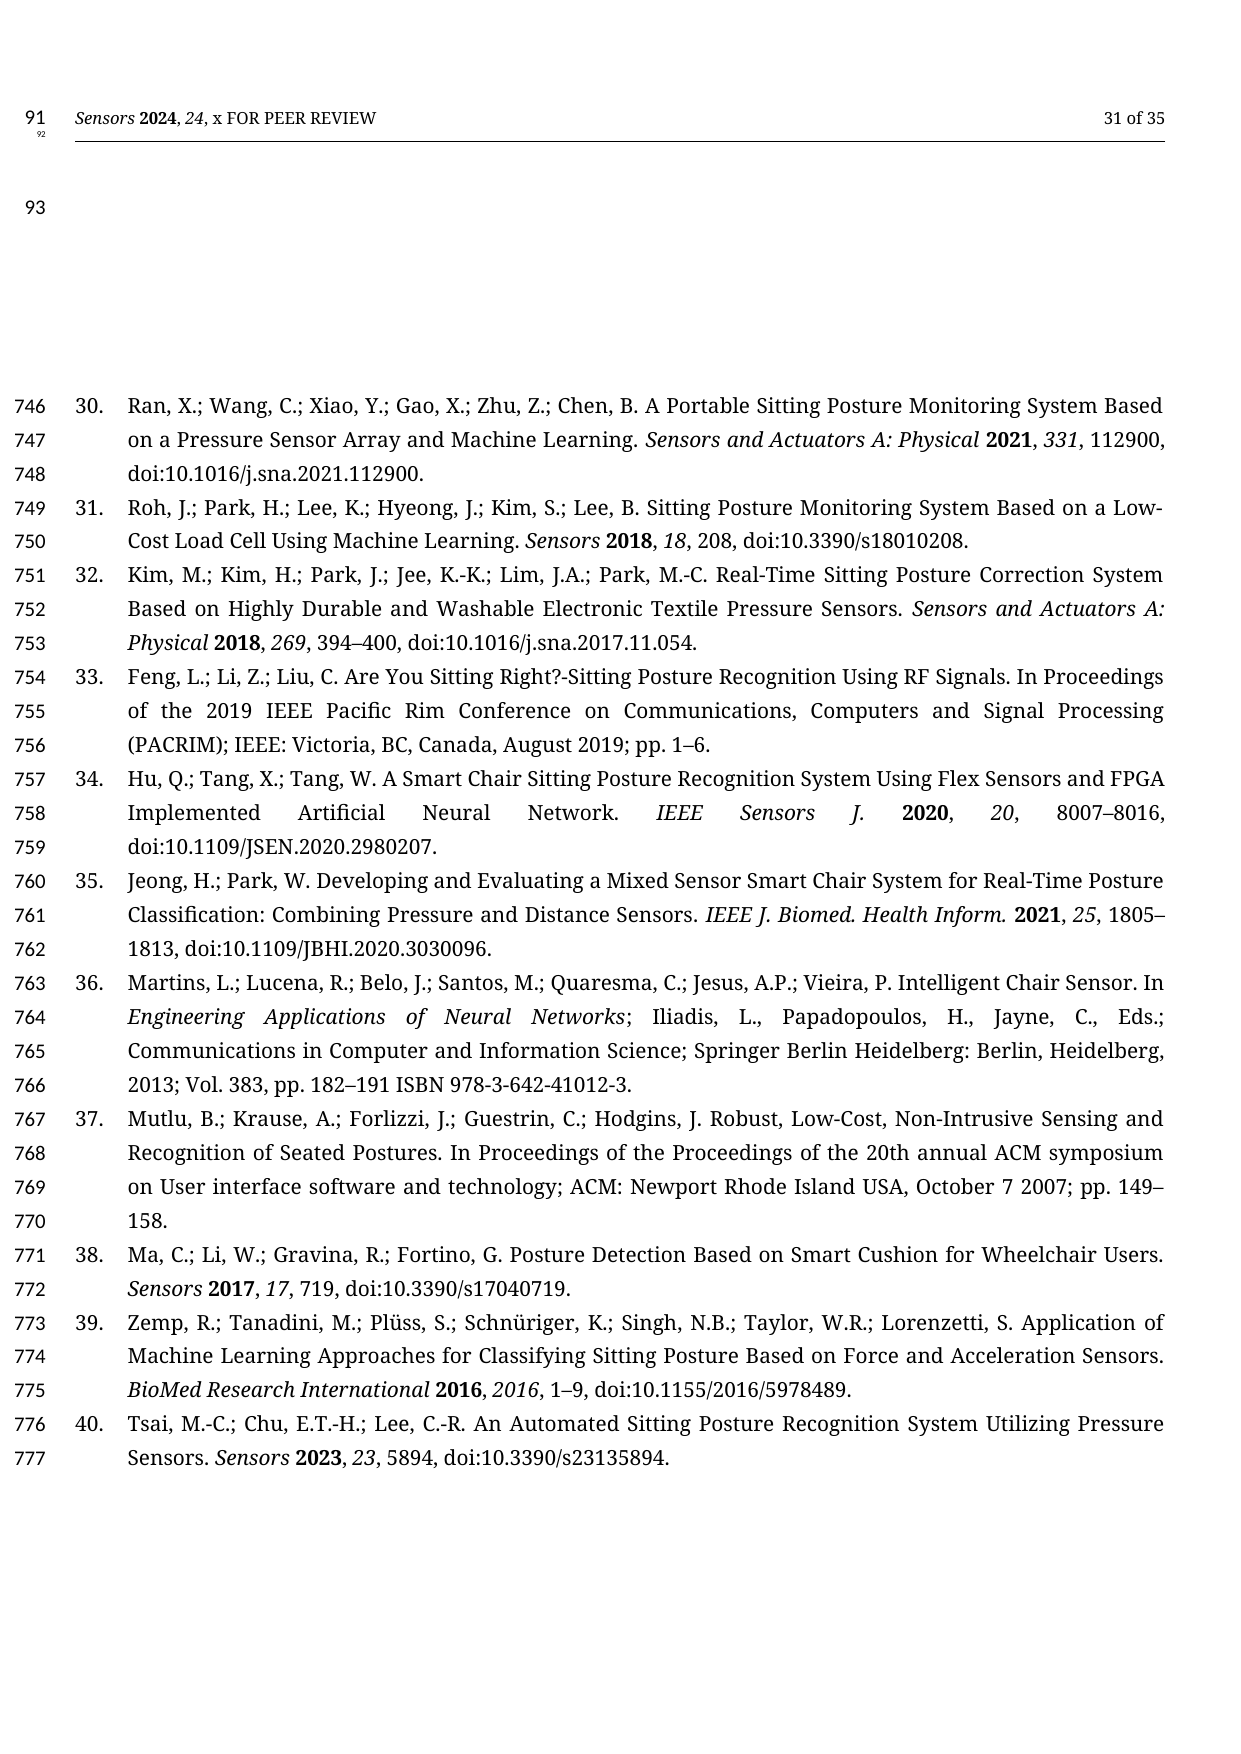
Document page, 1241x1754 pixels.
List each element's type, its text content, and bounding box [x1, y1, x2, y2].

text 39. Zemp, R.; Tanadini, M.; Plüss, S.; Schnüriger, K.; Singh, N.B.; Taylor, W.R.; Lorenzetti, S. Application of Machine Learning Approaches for Classifying Sitting Posture Based on Force and Acceleration Sensors. BioMed Research International 2016, 2016, 1–9, doi:10.1155/2016/5978489. [75, 1305, 1165, 1407]
text 35. Jeong, H.; Park, W. Developing and Evaluating a Mixed Sensor Smart Chair System for Real-Time Posture Classification: Combining Pressure and Distance Sensors. IEEE J. Biomed. Health Inform. 2021, 25, 1805–1813, doi:10.1109/JBHI.2020.3030096. [75, 863, 1165, 965]
text 33. Feng, L.; Li, Z.; Liu, C. Are You Sitting Right?-Sitting Posture Recognition Using RF Signals. In Proceedings of the 2019 IEEE Pacific Rim Conference on Communications, Computers and Signal Processing (PACRIM); IEEE: Victoria, BC, Canada, August 2019; pp. 1–6. [75, 660, 1165, 762]
text 32. Kim, M.; Kim, H.; Park, J.; Jee, K.-K.; Lim, J.A.; Park, M.-C. Real-Time Sitting Posture Correction System Based on Highly Durable and Washable Electronic Textile Pressure Sensors. Sensors and Actuators A: Physical 2018, 269, 394–400, doi:10.1016/j.sna.2017.11.054. [75, 558, 1165, 660]
text 38. Ma, C.; Li, W.; Gravina, R.; Fortino, G. Posture Detection Based on Smart Cushion for Wheelchair Users. Sensors 2017, 17, 719, doi:10.3390/s17040719. [75, 1237, 1165, 1305]
text 36. Martins, L.; Lucena, R.; Belo, J.; Santos, M.; Quaresma, C.; Jesus, A.P.; Vieira, P. Intelligent Chair Sensor. In Engineering Applications of Neural Networks; Iliadis, L., Papadopoulos, H., Jayne, C., Eds.; Communications in Computer and Information Science; Springer Berlin Heidelberg: Berlin, Heidelberg, 2013; Vol. 383, pp. 182–191 ISBN 978-3-642-41012-3. [75, 965, 1165, 1101]
text 37. Mutlu, B.; Krause, A.; Forlizzi, J.; Guestrin, C.; Hodgins, J. Robust, Low-Cost, Non-Intrusive Sensing and Recognition of Seated Postures. In Proceedings of the Proceedings of the 20th annual ACM symposium on User interface software and technology; ACM: Newport Rhode Island USA, October 7 2007; pp. 149–158. [75, 1101, 1165, 1237]
text 30. Ran, X.; Wang, C.; Xiao, Y.; Gao, X.; Zhu, Z.; Chen, B. A Portable Sitting Posture Monitoring System Based on a Pressure Sensor Array and Machine Learning. Sensors and Actuators A: Physical 2021, 331, 112900, doi:10.1016/j.sna.2021.112900. [75, 388, 1165, 490]
text 34. Hu, Q.; Tang, X.; Tang, W. A Smart Chair Sitting Posture Recognition System Using Flex Sensors and FPGA Implemented Artificial Neural Network. IEEE Sensors J. 2020, 20, 8007–8016, doi:10.1109/JSEN.2020.2980207. [75, 762, 1165, 863]
text 31. Roh, J.; Park, H.; Lee, K.; Hyeong, J.; Kim, S.; Lee, B. Sitting Posture Monitoring System Based on a Low-Cost Load Cell Using Machine Learning. Sensors 2018, 18, 208, doi:10.3390/s18010208. [75, 490, 1165, 558]
text 40. Tsai, M.-C.; Chu, E.T.-H.; Lee, C.-R. An Automated Sitting Posture Recognition System Utilizing Pressure Sensors. Sensors 2023, 23, 5894, doi:10.3390/s23135894. [75, 1407, 1165, 1475]
